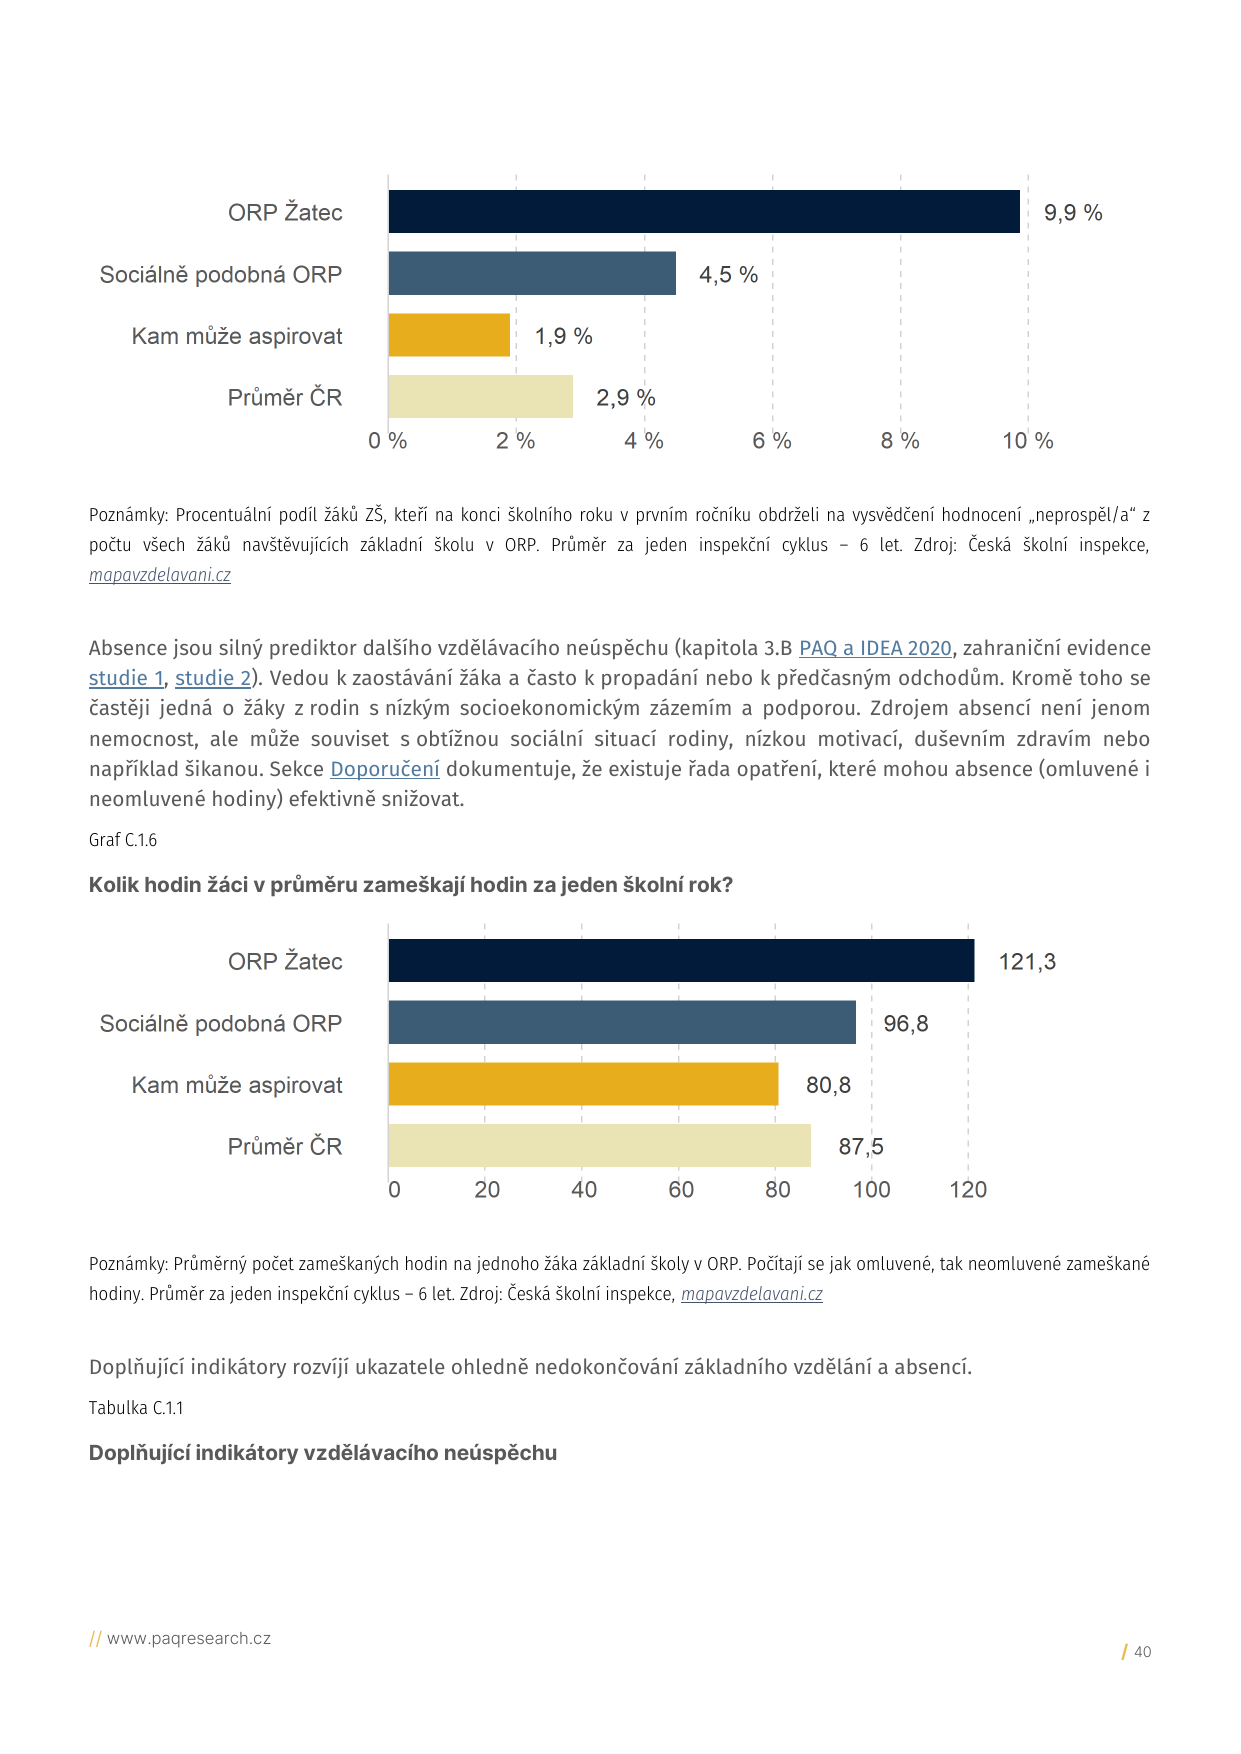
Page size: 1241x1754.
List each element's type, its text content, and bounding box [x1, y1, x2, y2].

text Kolik hodin žáci v průměru zameškají hodin za jeden školní rok? [89, 867, 1152, 897]
text Doplňující indikátory rozvíjí ukazatele ohledně nedokončování základního vzdělání a absencí. [89, 1350, 1152, 1380]
text Tabulka C.1.1 [89, 1397, 1152, 1419]
text Absence jsou silný prediktor dalšího vzdělávacího neúspěchu (kapitola 3.B PAQ a IDEA 2020, zahraniční evidence studie 1, studie 2). Vedou k zaostávání žáka a často k propadání nebo k předčasným odchodům. Kromě toho se častěji jedná o žáky z rodin s nízkým socioekonomickým zázemím a podporou. Zdrojem absencí není jenom nemocnost, ale může souviset s obtížnou sociální situací rodiny, nízkou motivací, duševním zdravím nebo například šikanou. Sekce Doporučení dokumentuje, že existuje řada opatření, které mohou absence (omluvené i neomluvené hodiny) efektivně snižovat. [89, 631, 1152, 812]
text Poznámky: Procentuální podíl žáků ZŠ, kteří na konci školního roku v prvním ročníku obdrželi na vysvědčení hodnocení „neprospěl/a“ z počtu všech žáků navštěvujících základní školu v ORP. Průměr za jeden inspekční cyklus – 6 let. Zdroj: Česká školní inspekce, mapavzdelavani.cz [89, 496, 1152, 586]
picture [88, 897, 1139, 1229]
text Doplňující indikátory vzdělávacího neúspěchu [89, 1435, 1152, 1465]
text Poznámky: Průměrný počet zameškaných hodin na jednoho žáka základní školy v ORP. Počítají se jak omluvené, tak neomluvené zameškané hodiny. Průměr za jeden inspekční cyklus – 6 let. Zdroj: Česká školní inspekce, mapavzdelavani.cz [89, 1245, 1152, 1306]
picture [88, 147, 1139, 480]
text Graf C.1.6 [89, 828, 1152, 851]
